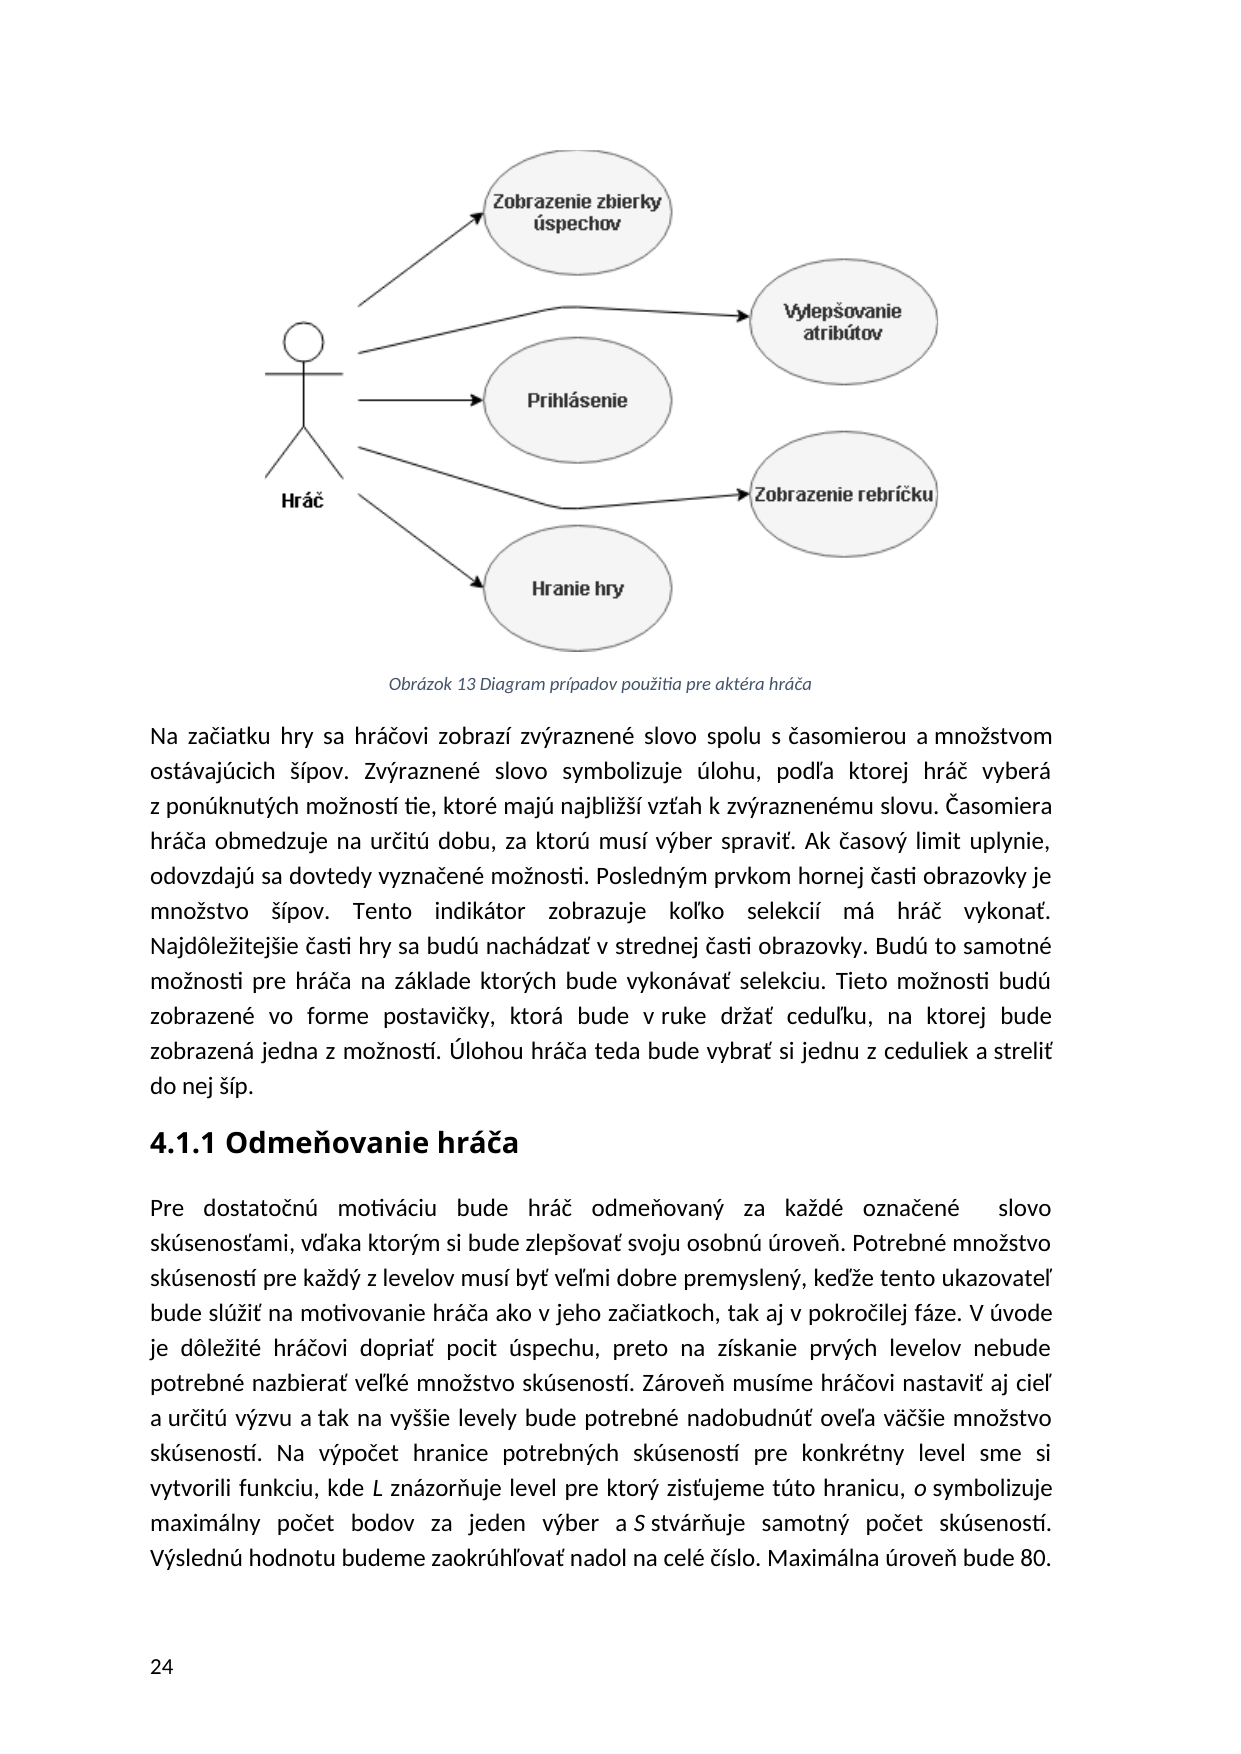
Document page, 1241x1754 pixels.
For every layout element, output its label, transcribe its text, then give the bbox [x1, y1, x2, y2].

subtitle Odmeňovanie hráča [150, 1122, 1053, 1162]
text Pre dostatočnú motiváciu bude hráč odmeňovaný za každé označené slovo skúsenosťami, vďaka ktorým si bude zlepšovať svoju osobnú úroveň. Potrebné množstvo skúseností pre každý z levelov musí byť veľmi dobre premyslený, keďže tento ukazovateľ bude slúžiť na motivovanie hráča ako v jeho začiatkoch, tak aj v pokročilej fáze. V úvode je dôležité hráčovi dopriať pocit úspechu, preto na získanie prvých levelov nebude potrebné nazbierať veľké množstvo skúseností. Zároveň musíme hráčovi nastaviť aj cieľ a určitú výzvu a tak na vyššie levely bude potrebné nadobudnúť oveľa väčšie množstvo skúseností. Na výpočet hranice potrebných skúseností pre konkrétny level sme si vytvorili funkciu, kde L znázorňuje level pre ktorý zisťujeme túto hranicu, o symbolizuje maximálny počet bodov za jeden výber a S stvárňuje samotný počet skúseností. Výslednú hodnotu budeme zaokrúhľovať nadol na celé číslo. Maximálna úroveň bude 80. [150, 1193, 1053, 1573]
list Na začiatku hry sa hráčovi zobrazí zvýraznené slovo spolu s časomierou a množstvom ostávajúcich šípov. Zvýraznené slovo symbolizuje úlohu, podľa ktorej hráč vyberá z ponúknutých možností tie, ktoré majú najbližší vzťah k zvýraznenému slovu. Časomiera hráča obmedzuje na určitú dobu, za ktorú musí výber spraviť. Ak časový limit uplynie, odovzdajú sa dovtedy vyznačené možnosti. Posledným prvkom hornej časti obrazovky je množstvo šípov. Tento indikátor zobrazuje koľko selekcií má hráč vykonať. Najdôležitejšie časti hry sa budú nachádzať v strednej časti obrazovky. Budú to samotné možnosti pre hráča na základe ktorých bude vykonávať selekciu. Tieto možnosti budú zobrazené vo forme postavičky, ktorá bude v ruke držať ceduľku, na ktorej bude zobrazená jedna z možností. Úlohou hráča teda bude vybrať si jednu z ceduliek a streliť do nej šíp. [150, 720, 1053, 1101]
picture [264, 150, 939, 652]
